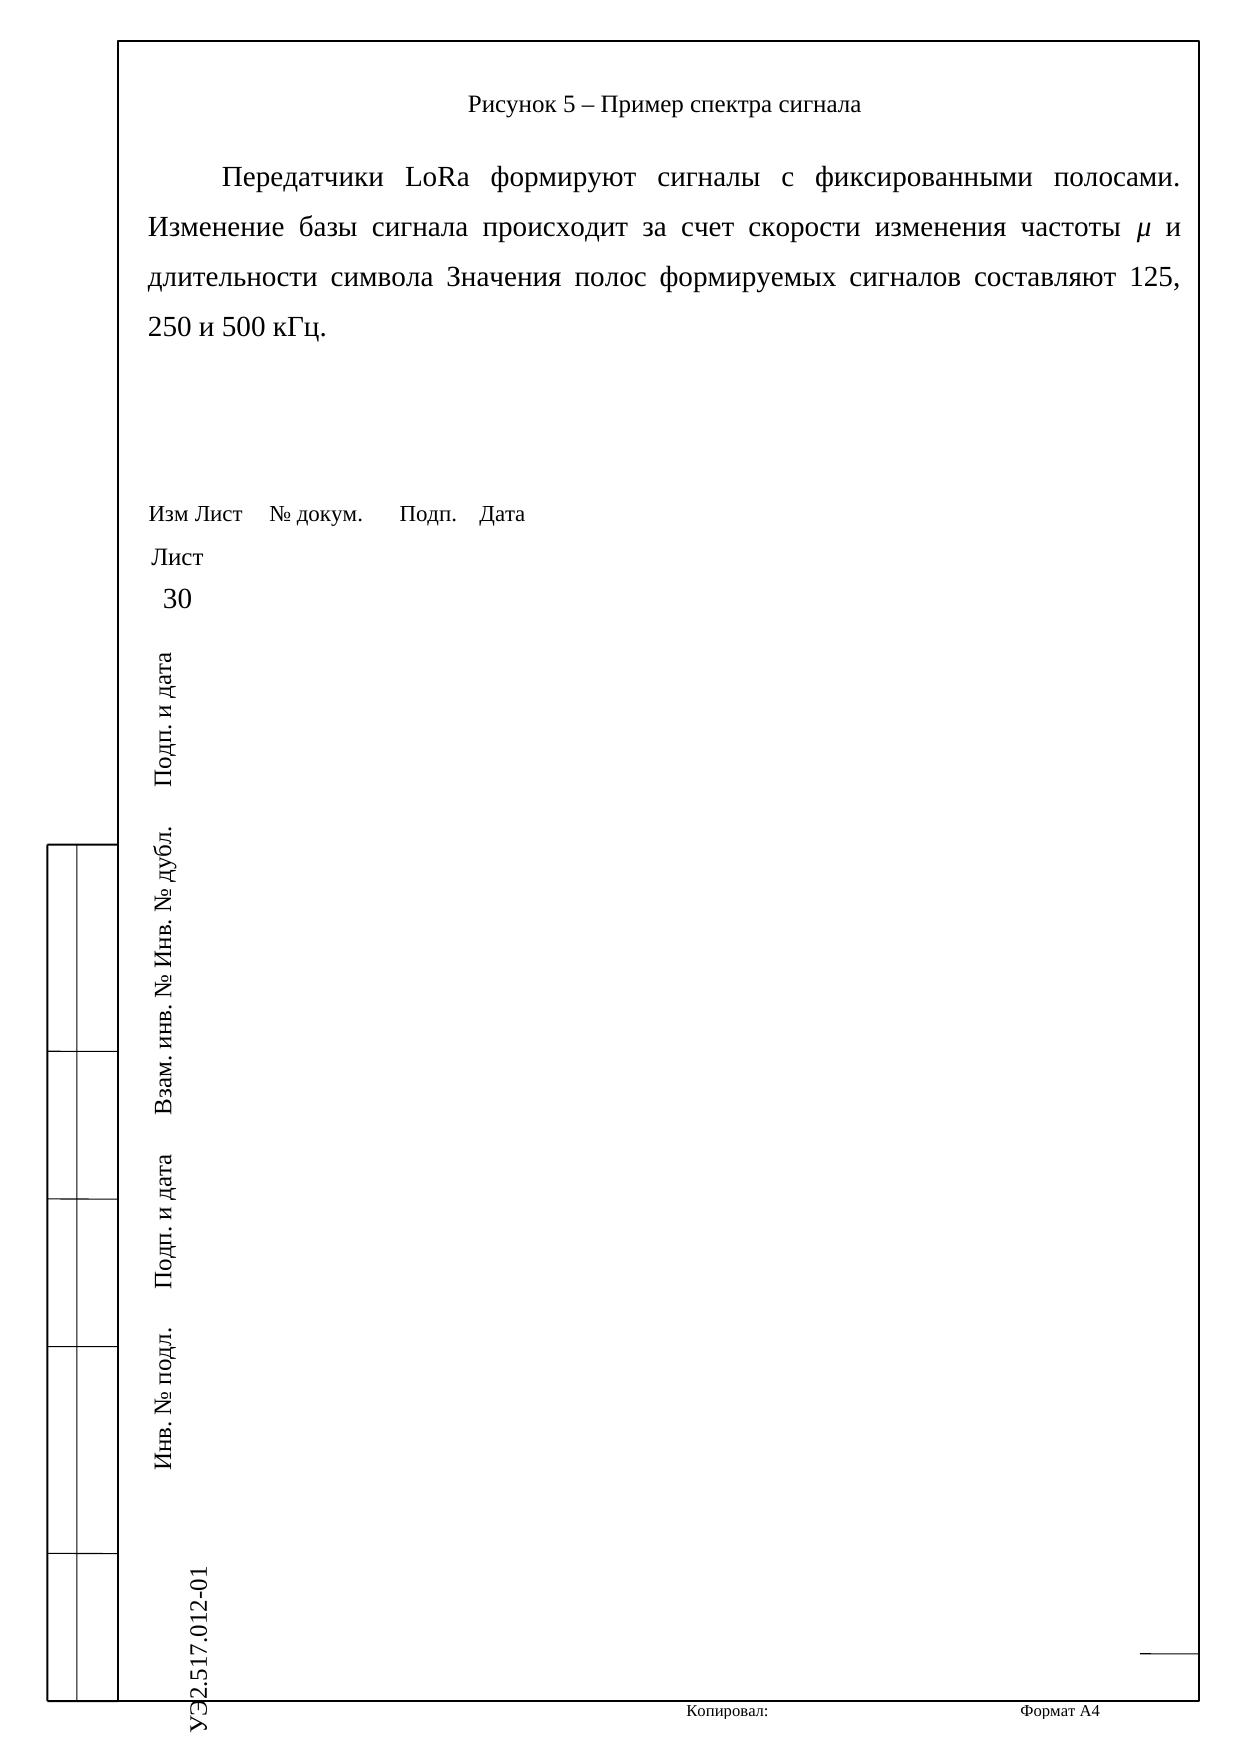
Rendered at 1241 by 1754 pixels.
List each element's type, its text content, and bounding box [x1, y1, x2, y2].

text Рисунок 5 – Пример спектра сигнала [148, 89, 1181, 117]
text Передатчики LoRa формируют сигналы с фиксированными полосами. Изменение базы сигнала происходит за счет скорости изменения частоты μ и длительности символа Значения полос формируемых сигналов составляют 125, 250 и 500 кГц. [148, 159, 1181, 343]
